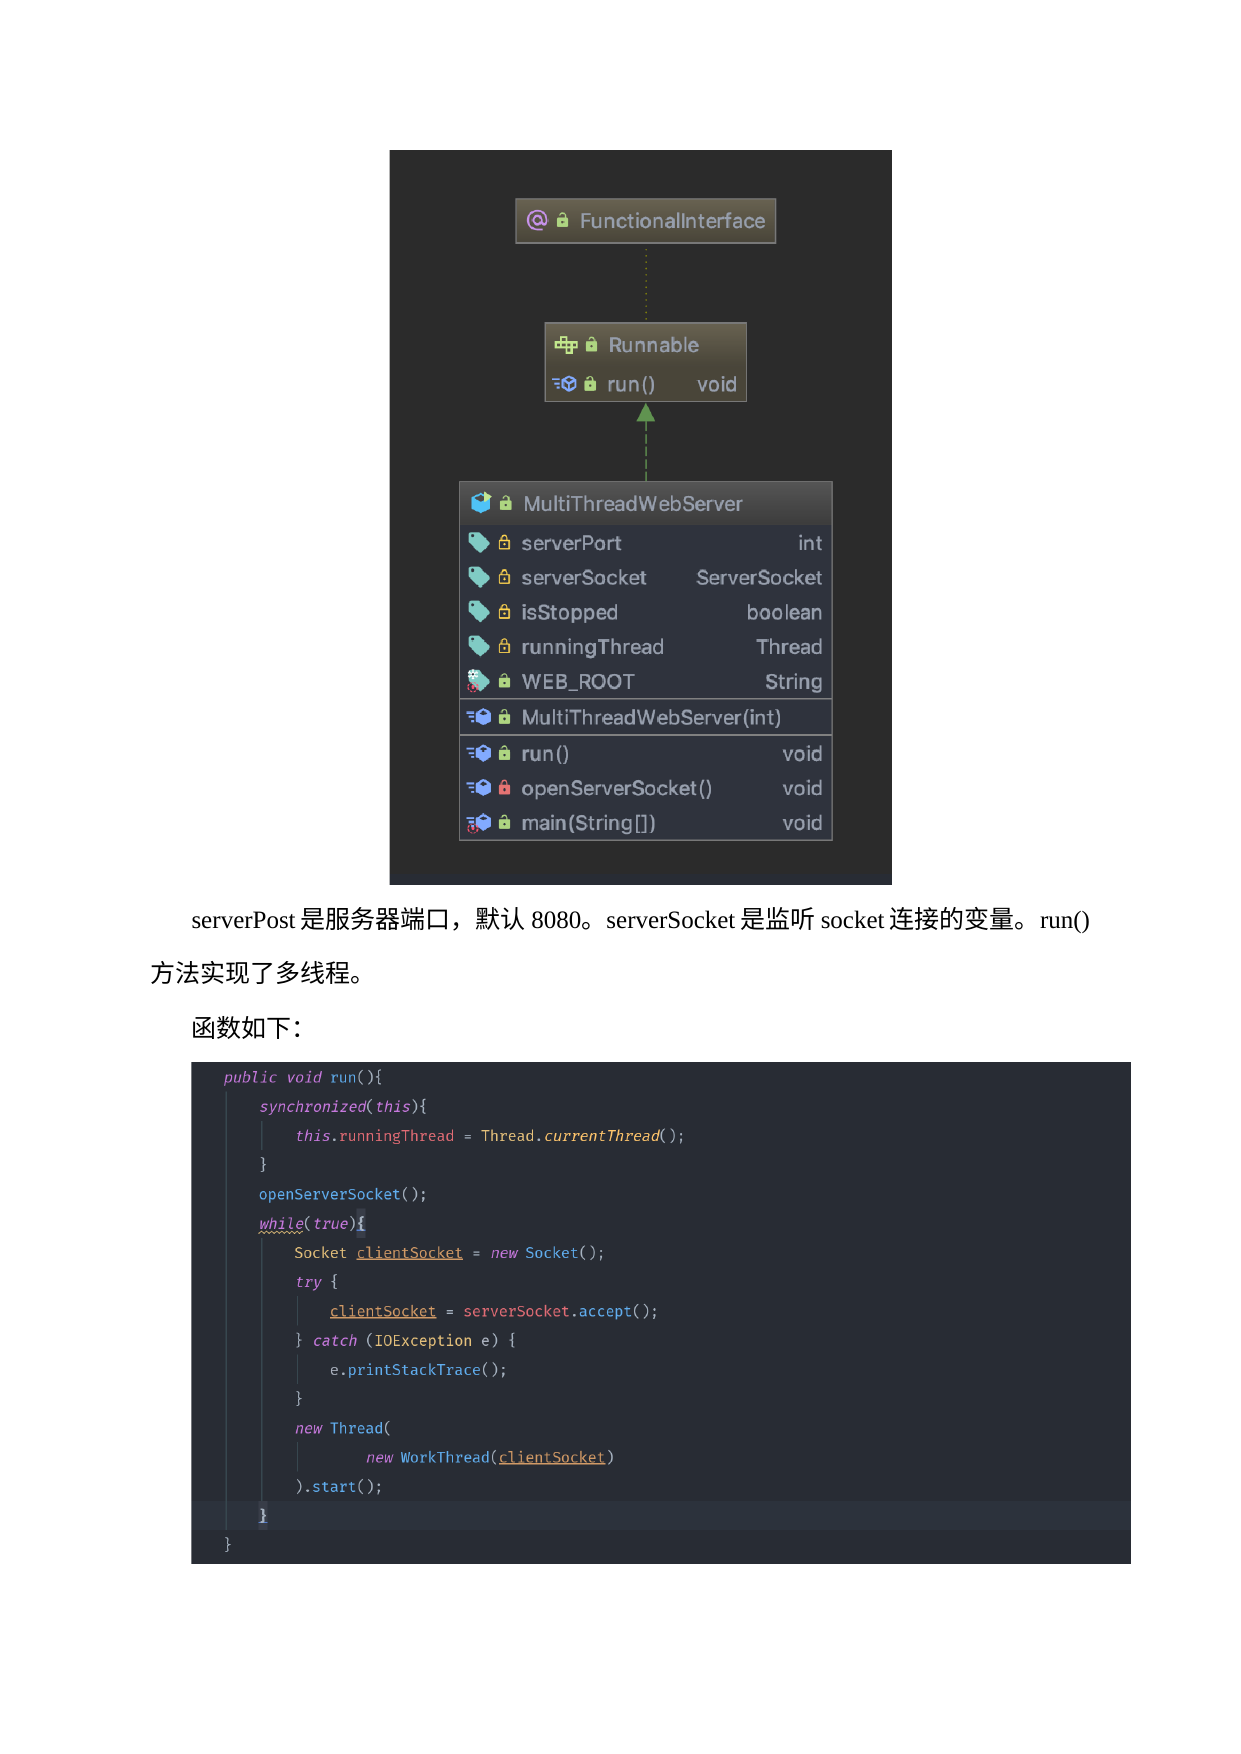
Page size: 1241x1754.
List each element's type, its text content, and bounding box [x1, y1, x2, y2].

picture [191, 1062, 1131, 1564]
text 函数如下： [150, 1008, 1090, 1044]
picture [389, 150, 892, 885]
text serverPost是服务器端口，默认8080。serverSocket是监听socket连接的变量。run()方法实现了多线程。 [150, 899, 1090, 990]
